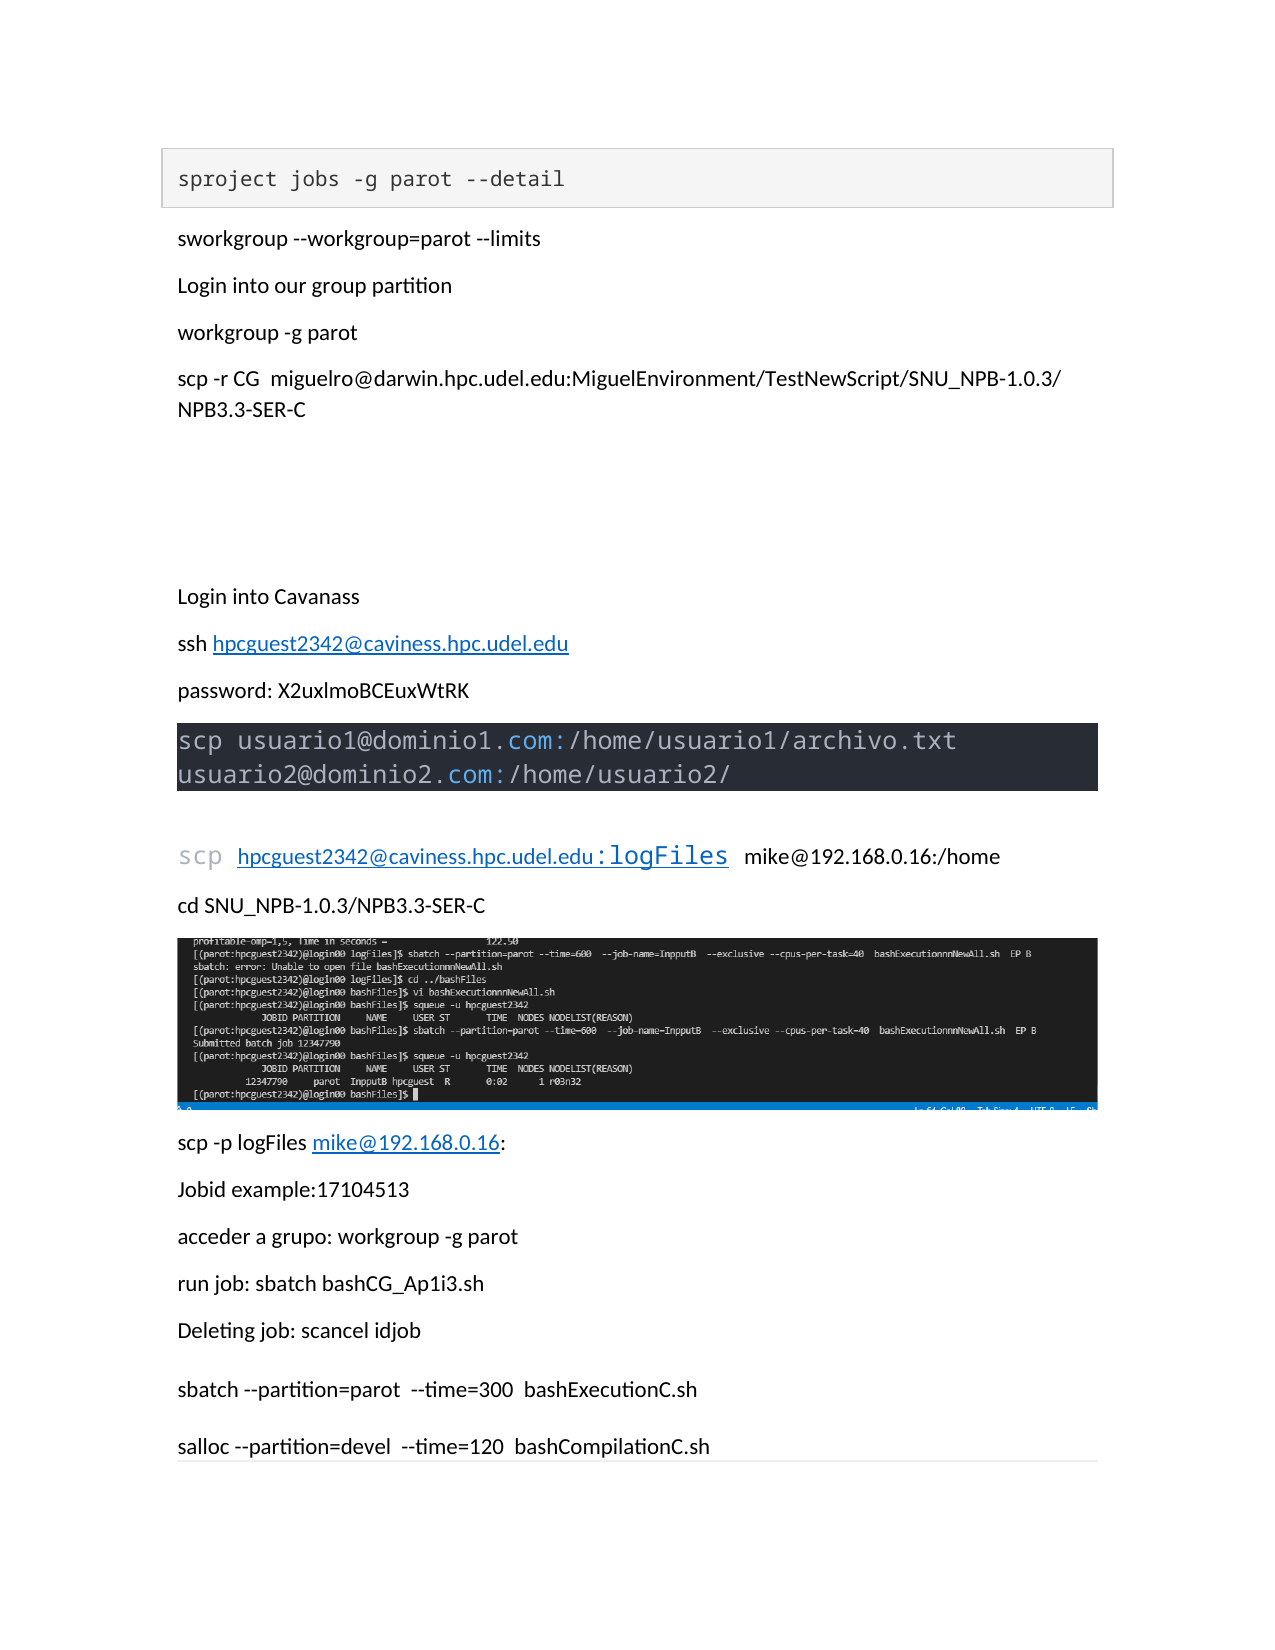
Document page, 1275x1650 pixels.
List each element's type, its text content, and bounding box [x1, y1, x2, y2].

text scp -r CG miguelro@darwin.hpc.udel.edu:MiguelEnvironment/TestNewScript/SNU_NPB-1.0.3/NPB3.3-SER-C [177, 364, 1098, 423]
text scp usuario1@dominio1.com:/home/usuario1/archivo.txt usuario2@dominio2.com:/home/usuario2/ [177, 723, 1098, 791]
text Jobid example:17104513 [177, 1175, 1098, 1203]
picture [177, 938, 1098, 1110]
text scp hpcguest2342@caviness.hpc.udel.edu:logFiles mike@192.168.0.16:/home [177, 838, 1098, 872]
text Deleting job: scancel idjob [177, 1316, 1098, 1344]
list salloc --partition=devel --time=120 bashCompilationC.sh [177, 1432, 1098, 1460]
text run job: sbatch bashCG_Ap1i3.sh [177, 1269, 1098, 1297]
text acceder a grupo: workgroup -g parot [177, 1222, 1098, 1250]
text scp -p logFiles mike@192.168.0.16: [177, 1128, 1098, 1156]
text Login into our group partition [177, 271, 1098, 299]
text password: X2uxlmoBCEuxWtRK [177, 676, 1098, 704]
text sworkgroup --workgroup=parot --limits [177, 224, 1098, 252]
text ssh hpcguest2342@caviness.hpc.udel.edu [177, 629, 1098, 657]
text workgroup -g parot [177, 318, 1098, 346]
text cd SNU_NPB-1.0.3/NPB3.3-SER-C [177, 891, 1098, 919]
text sproject jobs -g parot --detail [163, 149, 1112, 207]
text Login into Cavanass [177, 582, 1098, 610]
list sbatch --partition=parot --time=300 bashExecutionC.sh [177, 1375, 1098, 1403]
